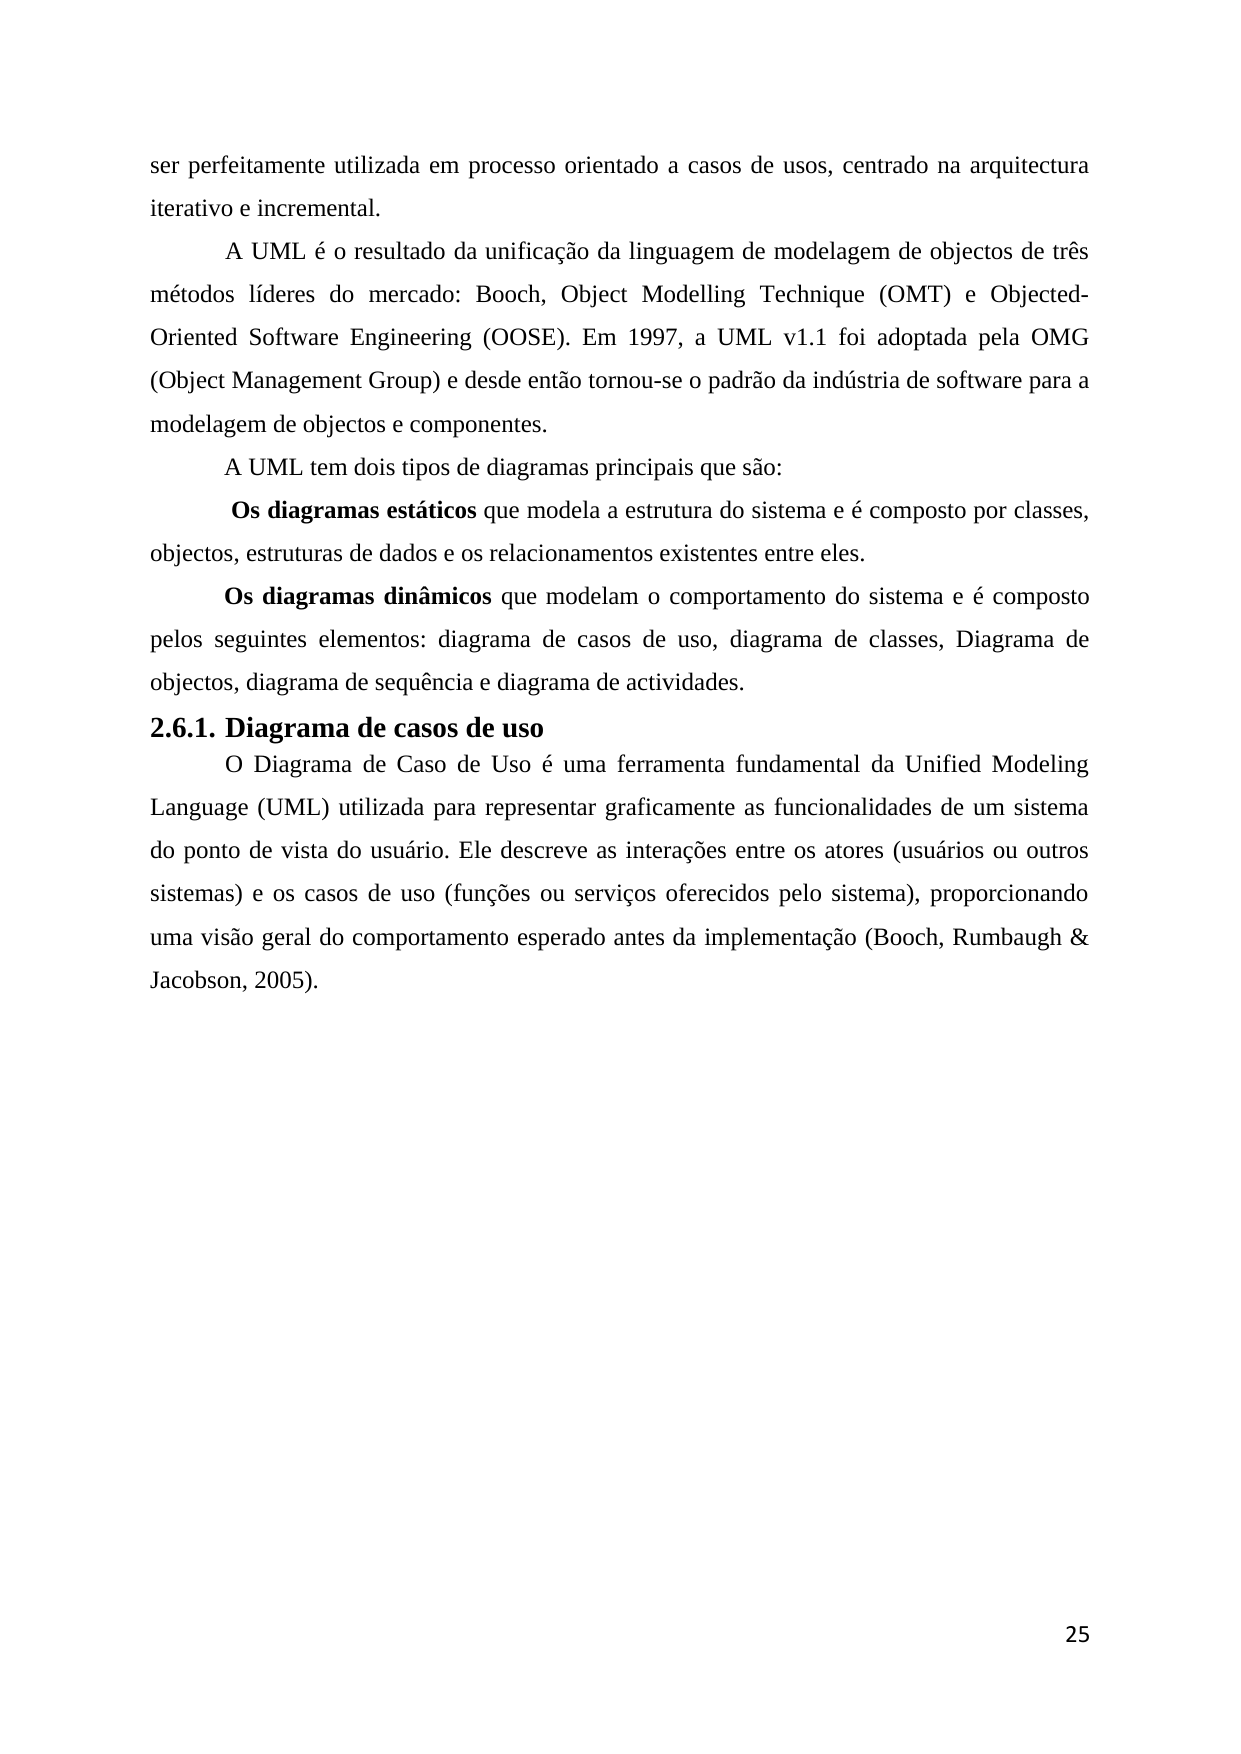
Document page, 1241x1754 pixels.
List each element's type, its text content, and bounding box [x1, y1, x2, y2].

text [150, 150, 1090, 222]
text A UML é o resultado da unificação da linguagem de modelagem de objectos de três métodos líderes do mercado: Booch, Object Modelling Technique (OMT) e Objected-Oriented Software Engineering (OOSE). Em 1997, a UML v1.1 foi adoptada pela OMG (Object Management Group) e desde então tornou-se o padrão da indústria de software para a modelagem de objectos e componentes. [150, 236, 1090, 437]
text Os diagramas estáticos que modela a estrutura do sistema e é composto por classes, objectos, estruturas de dados e os relacionamentos existentes entre eles. [150, 495, 1090, 567]
text O Diagrama de Caso de Uso é uma ferramenta fundamental da Unified Modeling Language (UML) utilizada para representar graficamente as funcionalidades de um sistema do ponto de vista do usuário. Ele descreve as interações entre os atores (usuários ou outros sistemas) e os casos de uso (funções ou serviços oferecidos pelo sistema), proporcionando uma visão geral do comportamento esperado antes da implementação (Booch, Rumbaugh & Jacobson, 2005). [150, 749, 1090, 993]
text Os diagramas dinâmicos que modelam o comportamento do sistema e é composto pelos seguintes elementos: diagrama de casos de uso, diagrama de classes, Diagrama de objectos, diagrama de sequência e diagrama de actividades. [150, 581, 1090, 696]
text A UML tem dois tipos de diagramas principais que são: [150, 452, 1090, 481]
subtitle Diagrama de casos de uso [150, 711, 1090, 744]
